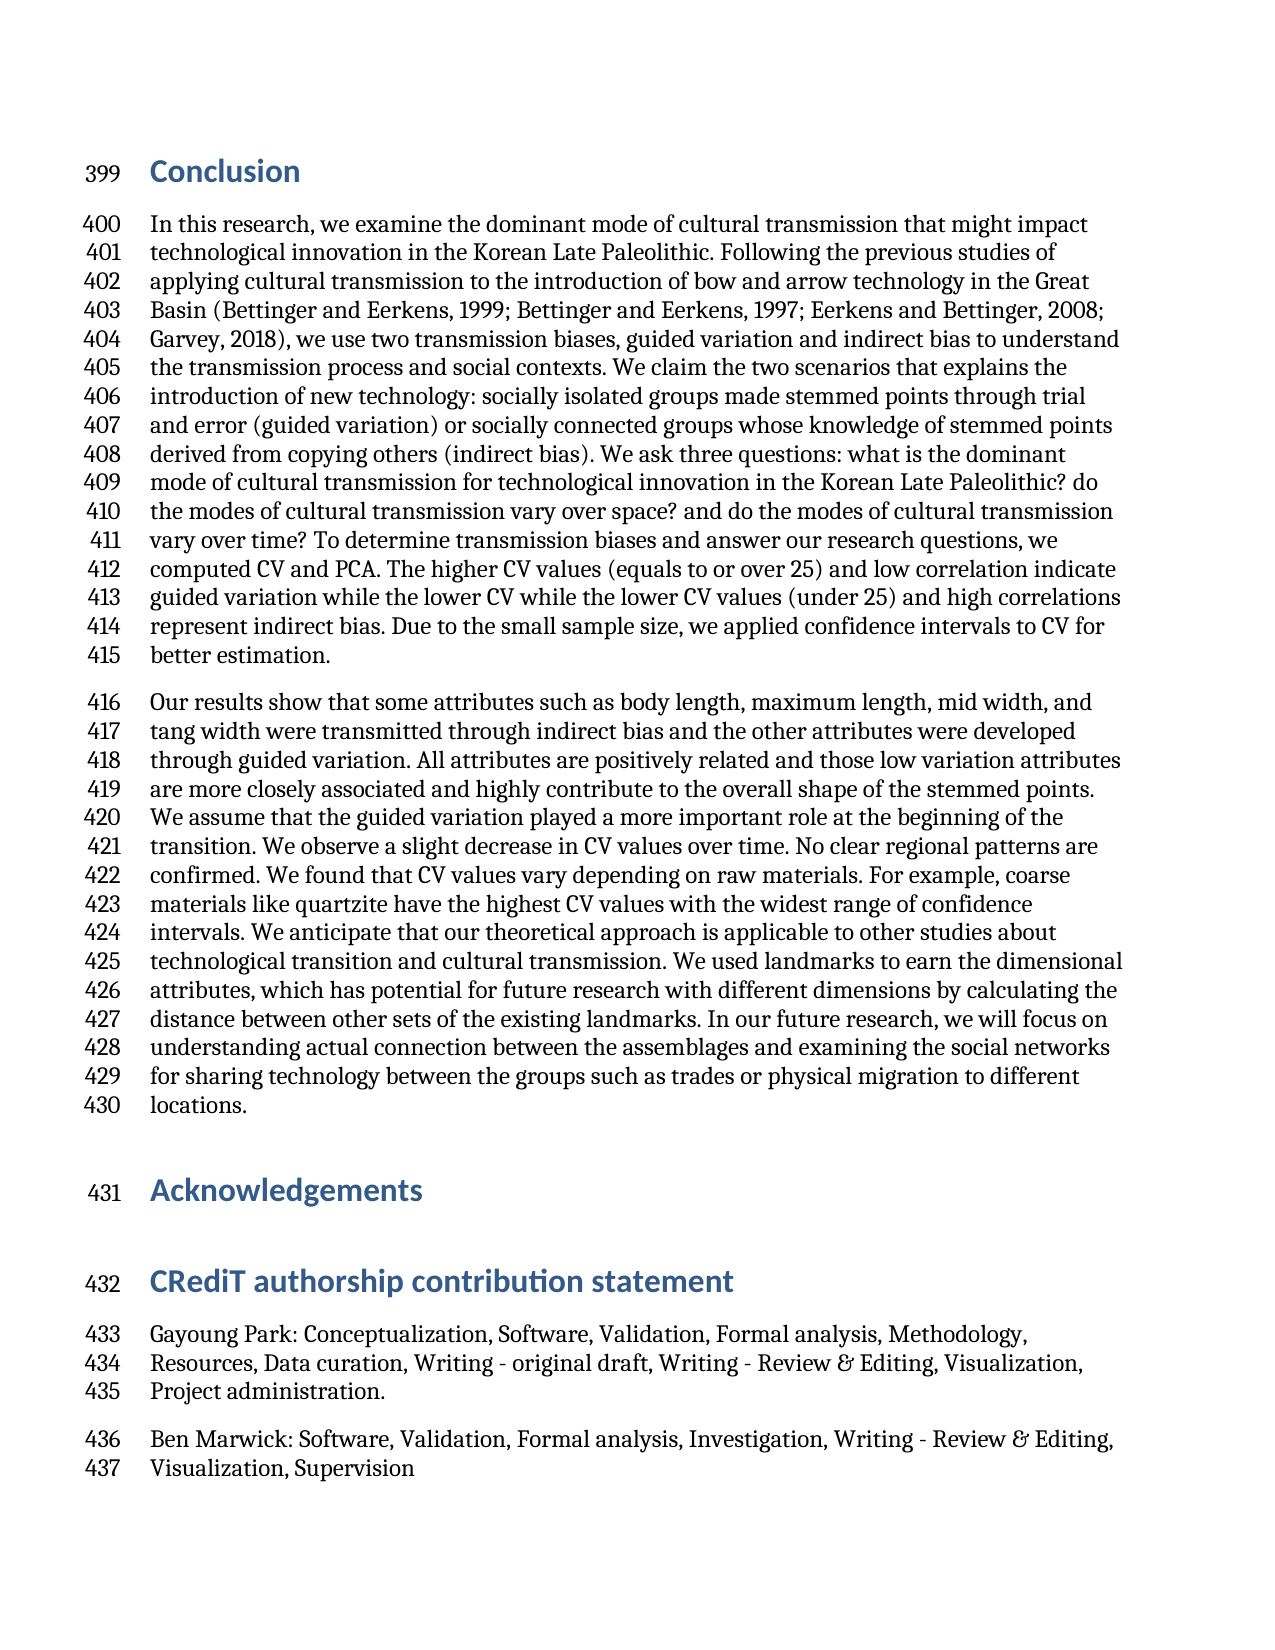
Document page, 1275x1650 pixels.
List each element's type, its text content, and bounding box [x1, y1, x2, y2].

subtitle CRediT authorship contribution statement [150, 1260, 1125, 1301]
text In this research, we examine the dominant mode of cultural transmission that might impact technological innovation in the Korean Late Paleolithic. Following the previous studies of applying cultural transmission to the introduction of bow and arrow technology in the Great Basin (Bettinger and Eerkens, 1999; Bettinger and Eerkens, 1997; Eerkens and Bettinger, 2008; Garvey, 2018), we use two transmission biases, guided variation and indirect bias to understand the transmission process and social contexts. We claim the two scenarios that explains the introduction of new technology: socially isolated groups made stemmed points through trial and error (guided variation) or socially connected groups whose knowledge of stemmed points derived from copying others (indirect bias). We ask three questions: what is the dominant mode of cultural transmission for technological innovation in the Korean Late Paleolithic? do the modes of cultural transmission vary over space? and do the modes of cultural transmission vary over time? To determine transmission biases and answer our research questions, we computed CV and PCA. The higher CV values (equals to or over 25) and low correlation indicate guided variation while the lower CV while the lower CV values (under 25) and high correlations represent indirect bias. Due to the small sample size, we applied confidence intervals to CV for better estimation. [150, 209, 1125, 669]
text Ben Marwick: Software, Validation, Formal analysis, Investigation, Writing - Review & Editing, Visualization, Supervision [150, 1425, 1125, 1482]
text Gayoung Park: Conceptualization, Software, Validation, Formal analysis, Methodology, Resources, Data curation, Writing - original draft, Writing - Review & Editing, Visualization, Project administration. [150, 1320, 1125, 1406]
subtitle Conclusion [150, 150, 1125, 191]
text Our results show that some attributes such as body length, maximum length, mid width, and tang width were transmitted through indirect bias and the other attributes were developed through guided variation. All attributes are positively related and those low variation attributes are more closely associated and highly contribute to the overall shape of the stemmed points. We assume that the guided variation played a more important role at the beginning of the transition. We observe a slight decrease in CV values over time. No clear regional patterns are confirmed. We found that CV values vary depending on raw materials. For example, coarse materials like quartzite have the highest CV values with the widest range of confidence intervals. We anticipate that our theoretical approach is applicable to other studies about technological transition and cultural transmission. We used landmarks to earn the dimensional attributes, which has potential for future research with different dimensions by calculating the distance between other sets of the existing landmarks. In our future research, we will focus on understanding actual connection between the assemblages and examining the social networks for sharing technology between the groups such as trades or physical migration to different locations. [150, 688, 1125, 1119]
subtitle Acknowledgements [150, 1169, 1125, 1210]
